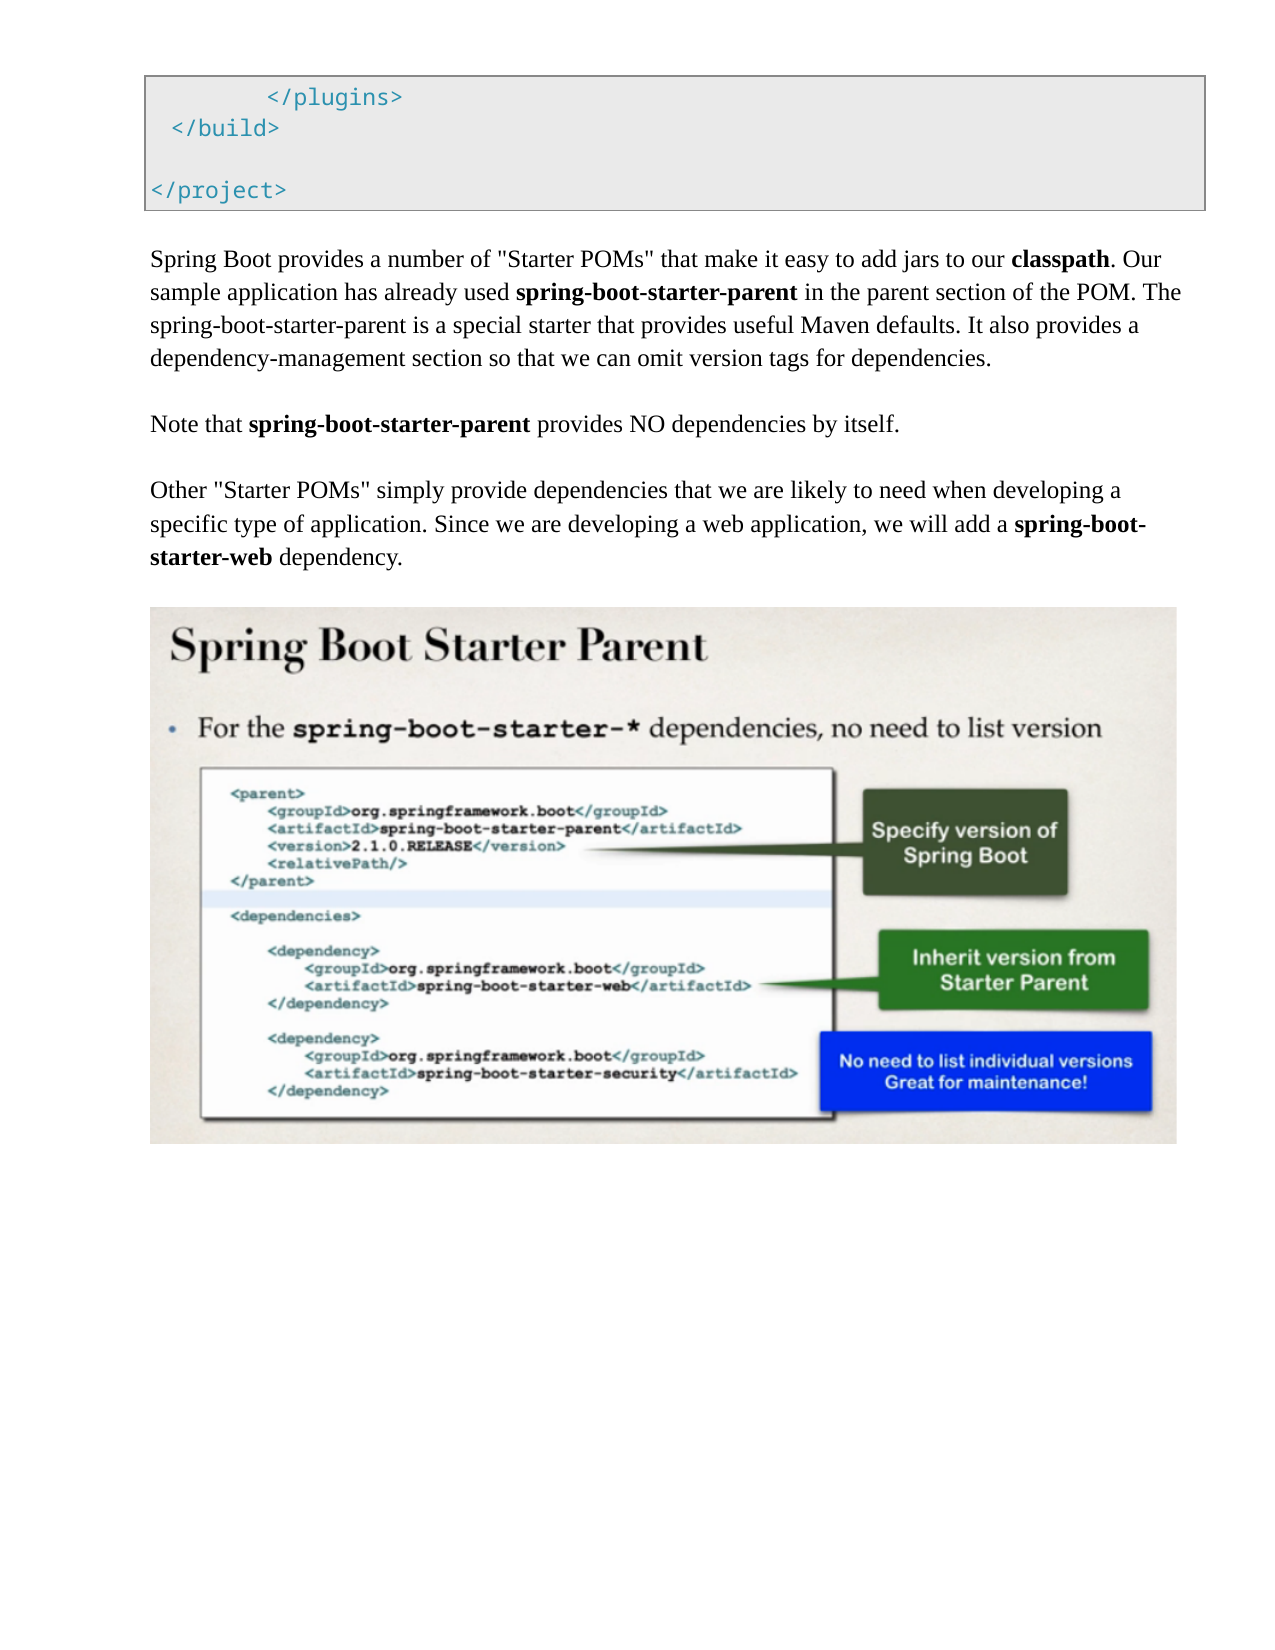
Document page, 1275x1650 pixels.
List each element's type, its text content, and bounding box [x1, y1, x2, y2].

text </build> [146, 106, 1204, 137]
text </project> [146, 169, 1204, 210]
list Spring Boot provides a number of "Starter POMs" that make it easy to add jars to our classpath. Our sample application has already used spring-boot-starter-parent in the parent section of the POM. The spring-boot-starter-parent is a special starter that provides useful Maven defaults. It also provides a dependency-management section so that we can omit version tags for dependencies. [150, 211, 1200, 372]
list Other "Starter POMs" simply provide dependencies that we are likely to need when developing a specific type of application. Since we are developing a web application, we will add a spring-boot-starter-web dependency. [150, 476, 1200, 570]
list Note that spring-boot-starter-parent provides NO dependencies by itself. [150, 409, 1200, 438]
picture [150, 607, 1177, 1144]
text </plugins> [146, 77, 1204, 106]
